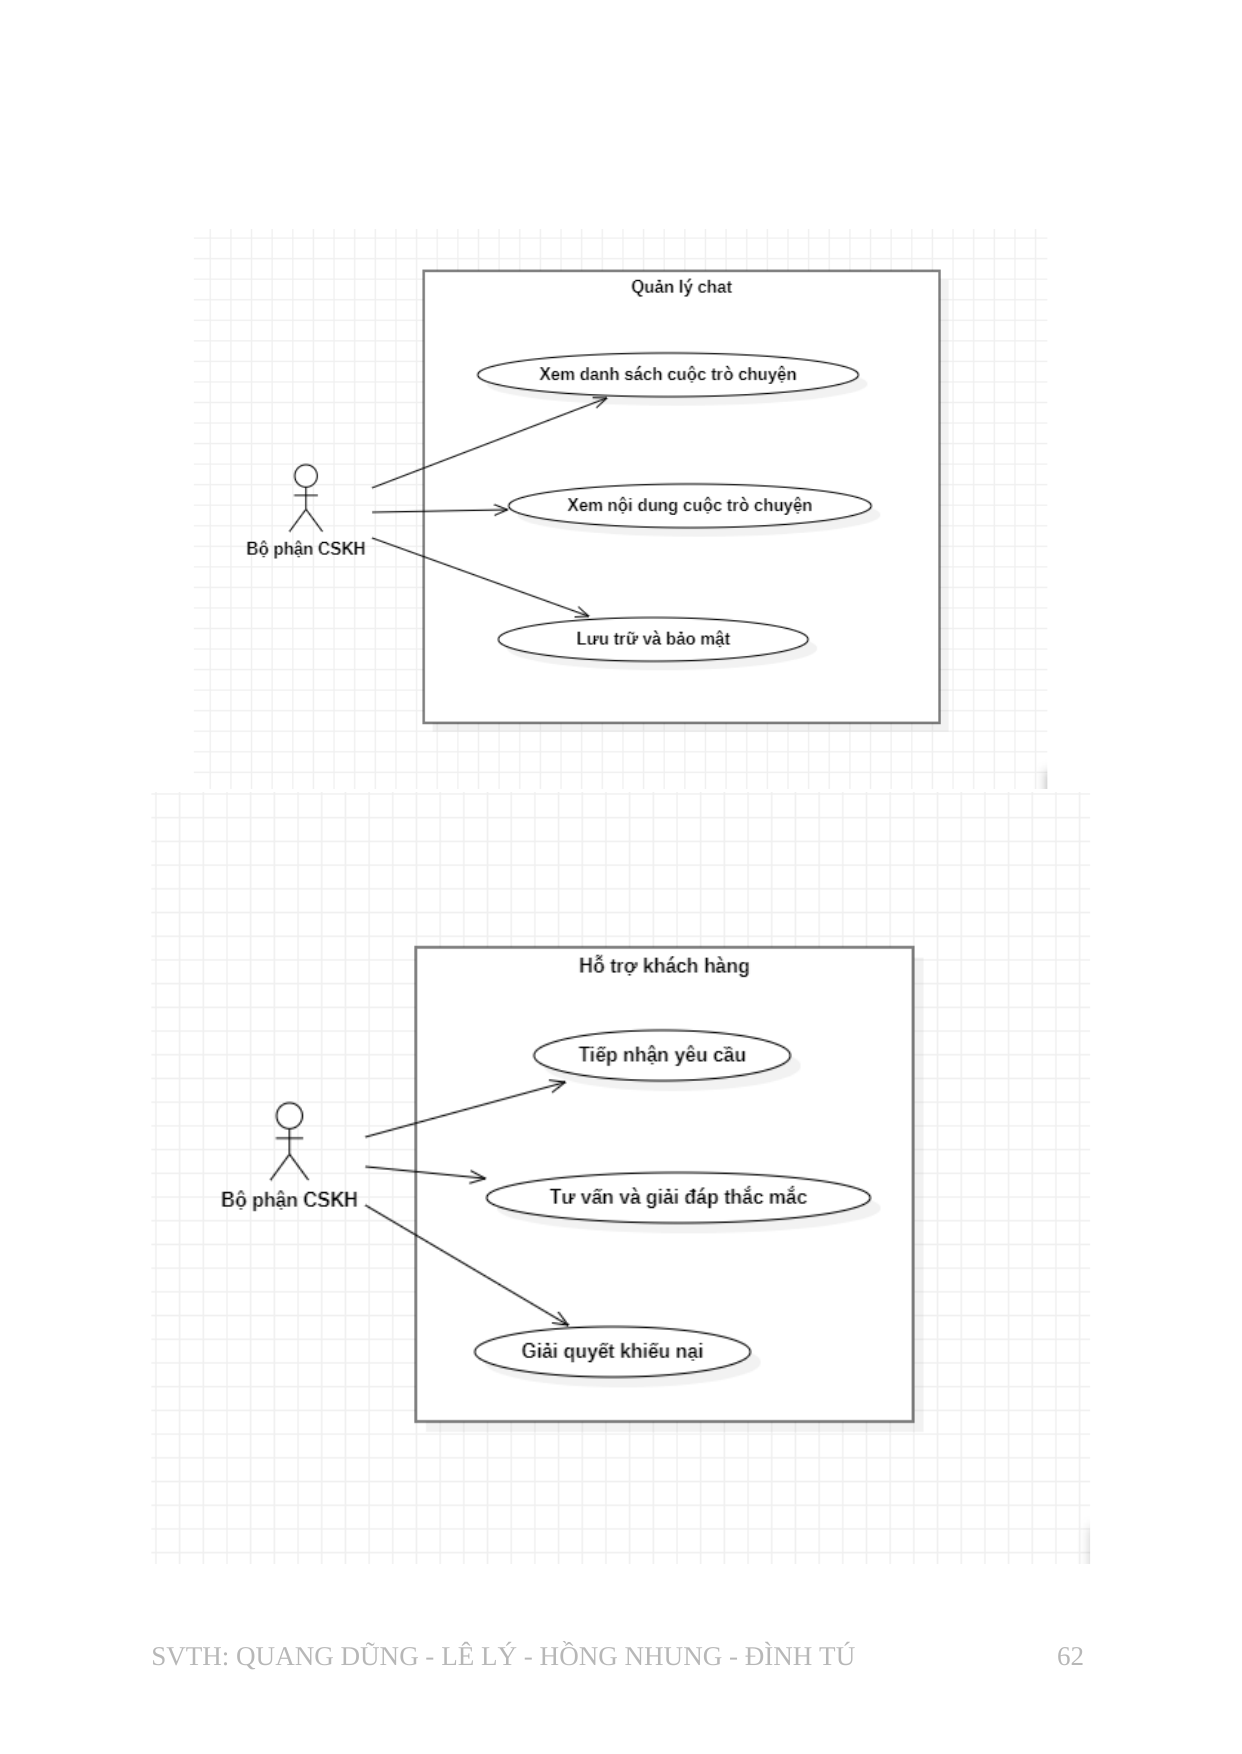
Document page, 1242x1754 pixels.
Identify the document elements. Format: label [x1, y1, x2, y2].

picture [151, 792, 1091, 1564]
picture [193, 229, 1048, 789]
